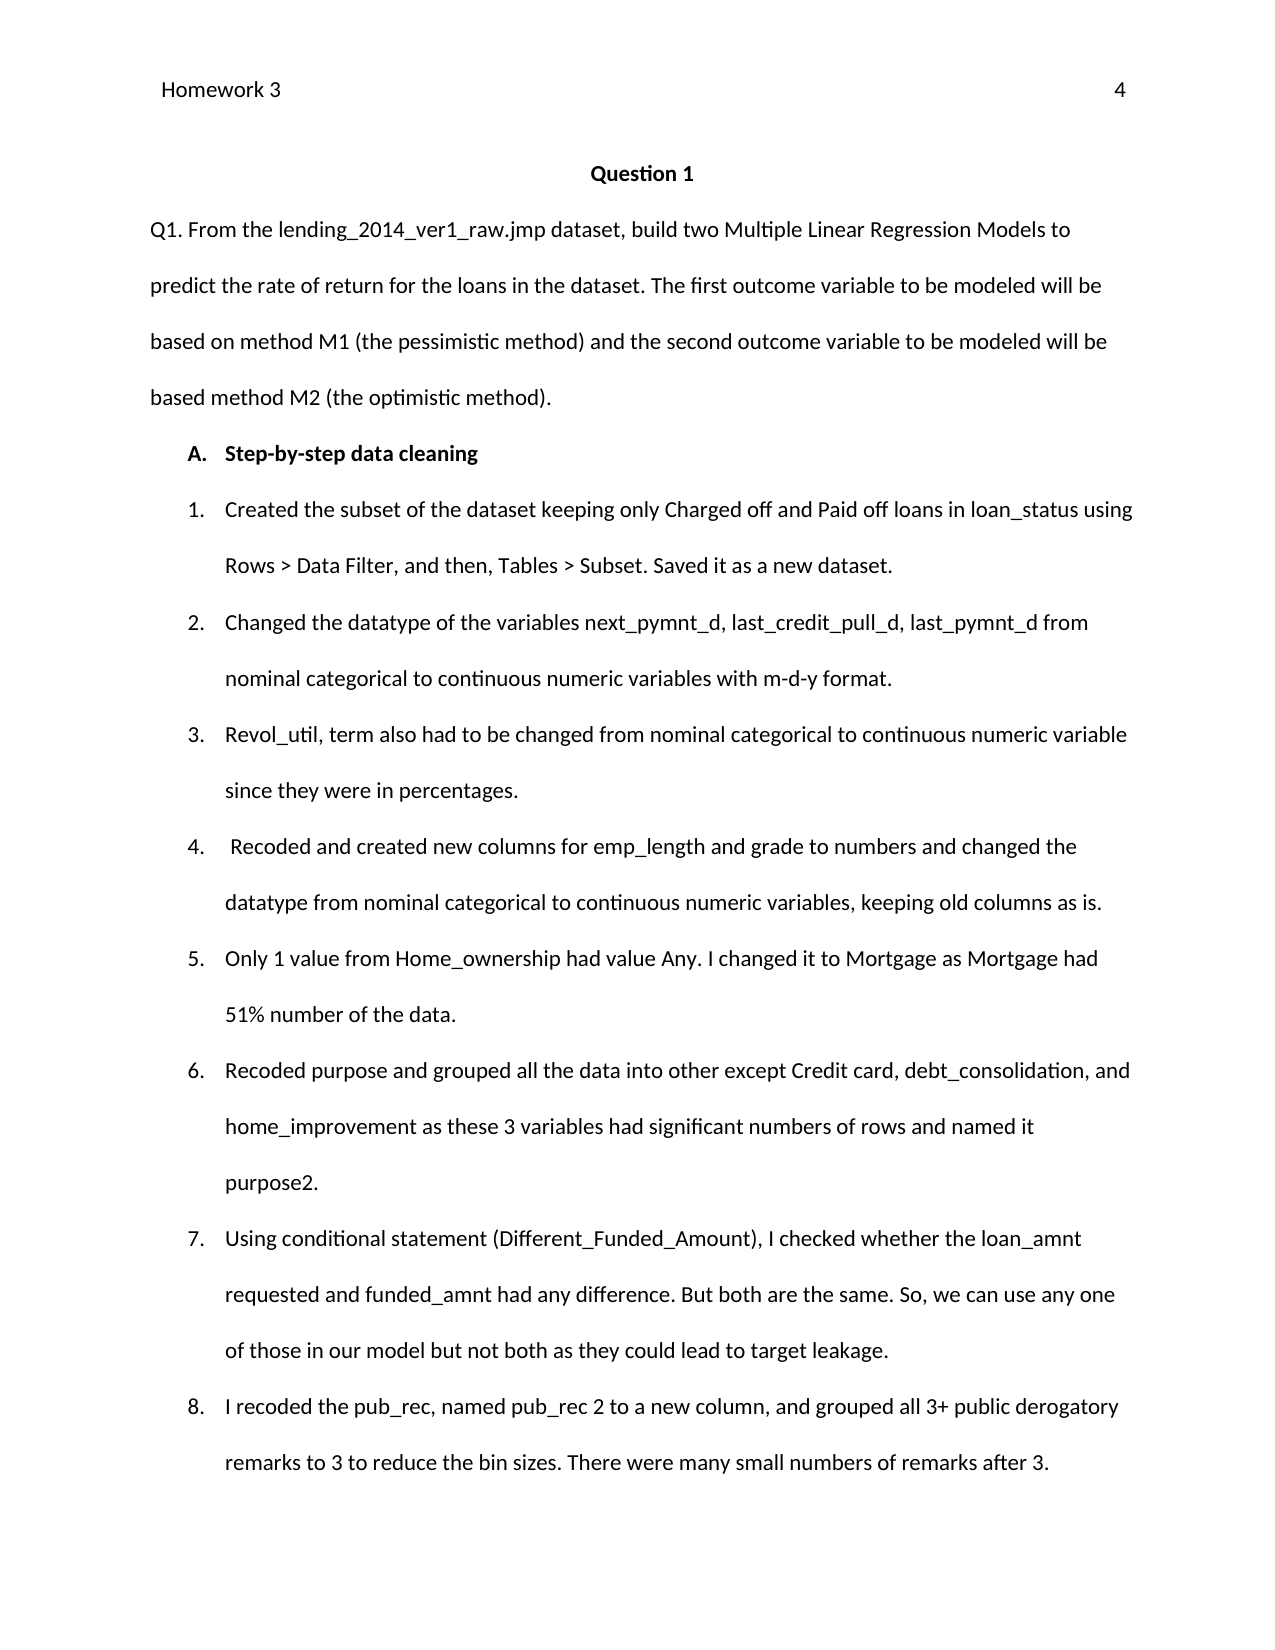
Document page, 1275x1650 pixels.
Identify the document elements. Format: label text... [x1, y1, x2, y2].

list Recoded and created new columns for emp_length and grade to numbers and changed the datatype from nominal categorical to continuous numeric variables, keeping old columns as is. [187, 832, 1134, 916]
list Using conditional statement (Different_Funded_Amount), I checked whether the loan_amnt requested and funded_amnt had any difference. But both are the same. So, we can use any one of those in our model but not both as they could lead to target leakage. [187, 1224, 1134, 1364]
list Changed the datatype of the variables next_pymnt_d, last_credit_pull_d, last_pymnt_d from nominal categorical to continuous numeric variables with m-d-y format. [187, 608, 1134, 692]
subtitle Step-by-step data cleaning [187, 439, 1134, 467]
list Revol_util, term also had to be changed from nominal categorical to continuous numeric variable since they were in percentages. [187, 720, 1134, 804]
list Only 1 value from Home_ownership had value Any. I changed it to Mortgage as Mortgage had 51% number of the data. [187, 944, 1134, 1028]
list Recoded purpose and grouped all the data into other except Credit card, debt_consolidation, and home_improvement as these 3 variables had significant numbers of rows and named it purpose2. [187, 1056, 1134, 1196]
list I recoded the pub_rec, named pub_rec 2 to a new column, and grouped all 3+ public derogatory remarks to 3 to reduce the bin sizes. There were many small numbers of remarks after 3. [187, 1392, 1134, 1476]
subtitle Question 1 [150, 159, 1134, 187]
text Q1. From the lending_2014_ver1_raw.jmp dataset, build two Multiple Linear Regression Models to predict the rate of return for the loans in the dataset. The first outcome variable to be modeled will be based on method M1 (the pessimistic method) and the second outcome variable to be modeled will be based method M2 (the optimistic method). [150, 215, 1134, 411]
list Created the subset of the dataset keeping only Charged off and Paid off loans in loan_status using Rows > Data Filter, and then, Tables > Subset. Saved it as a new dataset. [187, 496, 1134, 579]
